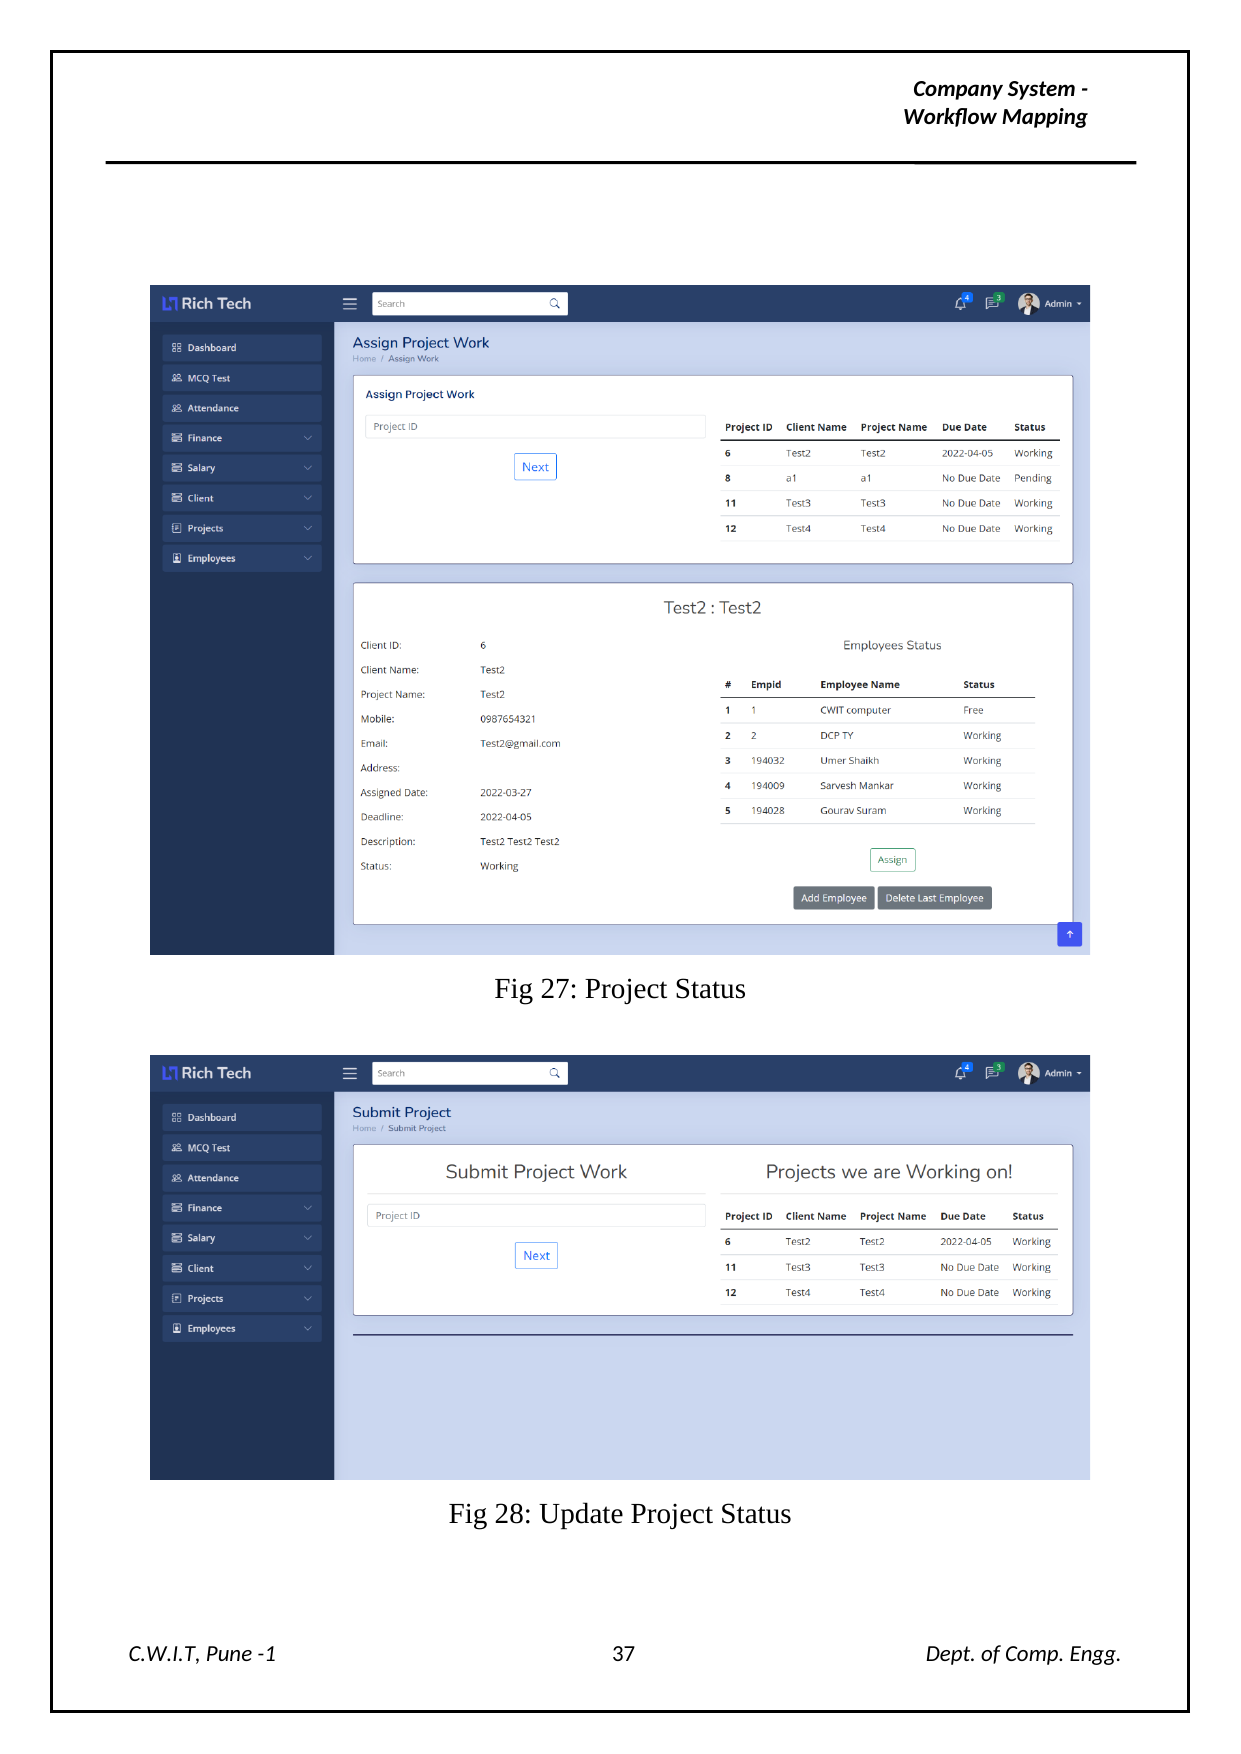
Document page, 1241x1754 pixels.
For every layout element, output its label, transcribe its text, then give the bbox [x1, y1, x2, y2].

text Fig 27: Project Status [150, 955, 1090, 1005]
text Fig 28: Update Project Status [150, 1480, 1090, 1529]
picture [150, 1055, 1091, 1480]
picture [150, 285, 1091, 955]
